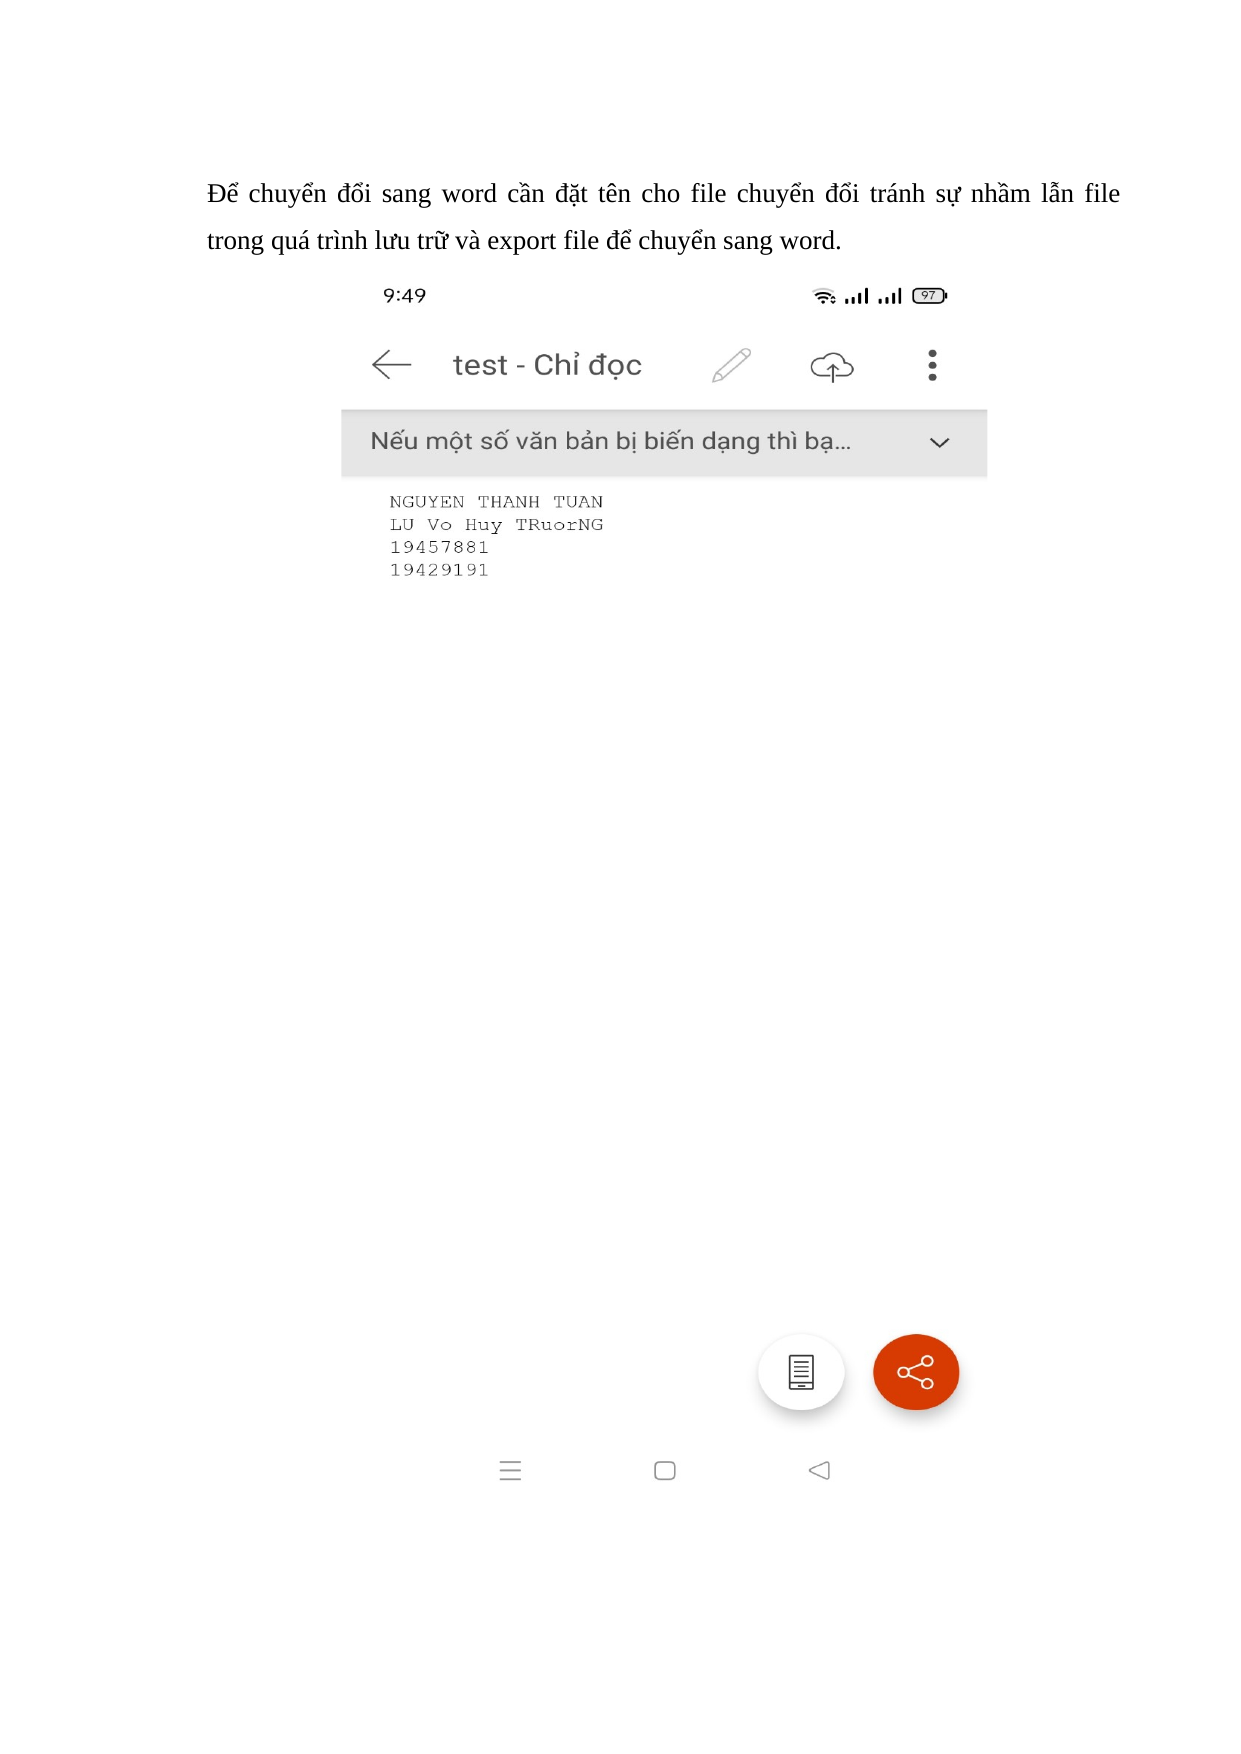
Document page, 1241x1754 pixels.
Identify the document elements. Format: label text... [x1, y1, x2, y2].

picture [341, 270, 988, 1505]
text Để chuyển đổi sang word cần đặt tên cho file chuyển đổi tránh sự nhầm lẫn file trong quá trình lưu trữ và export file để chuyển sang word. [207, 177, 1122, 255]
